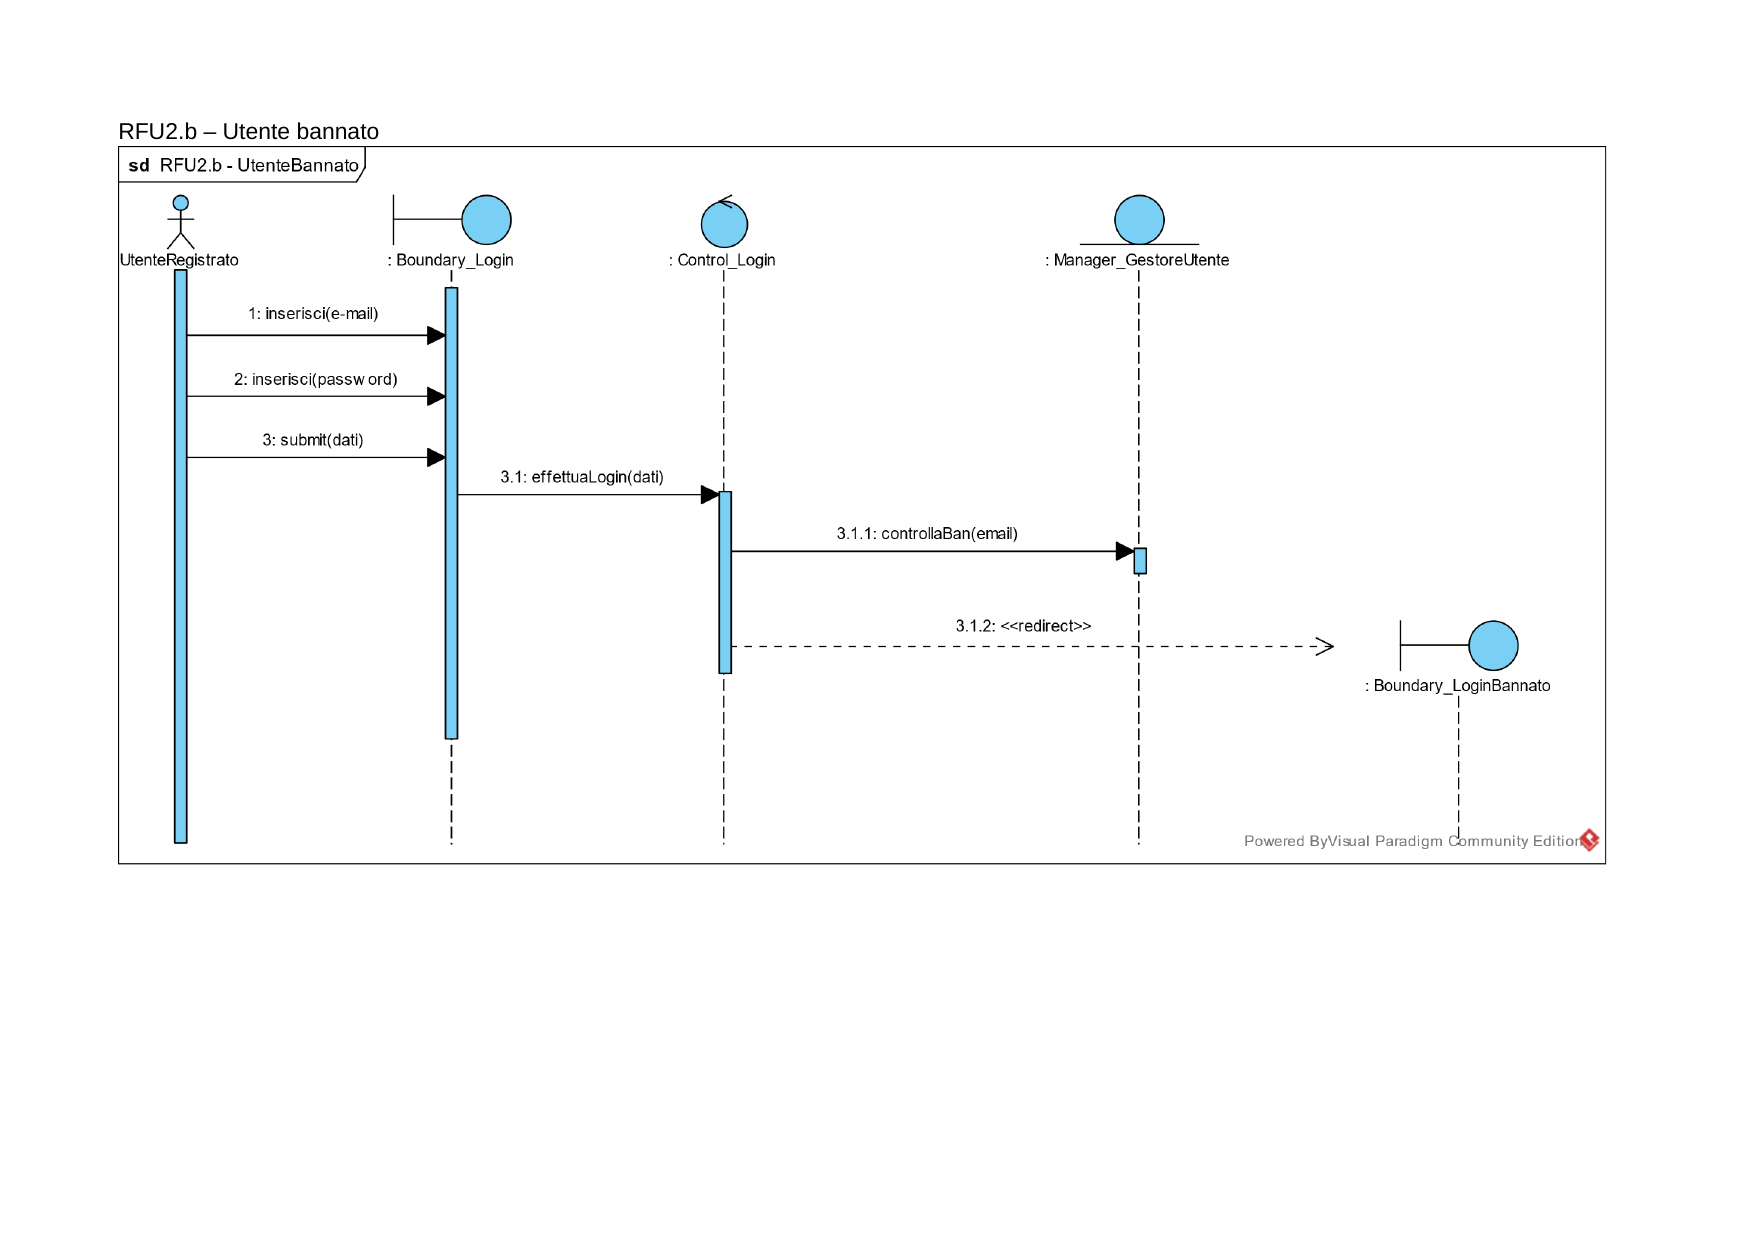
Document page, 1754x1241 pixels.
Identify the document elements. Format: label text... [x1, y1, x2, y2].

text RFU2.b – Utente bannato [118, 118, 1606, 146]
picture [118, 146, 1607, 865]
